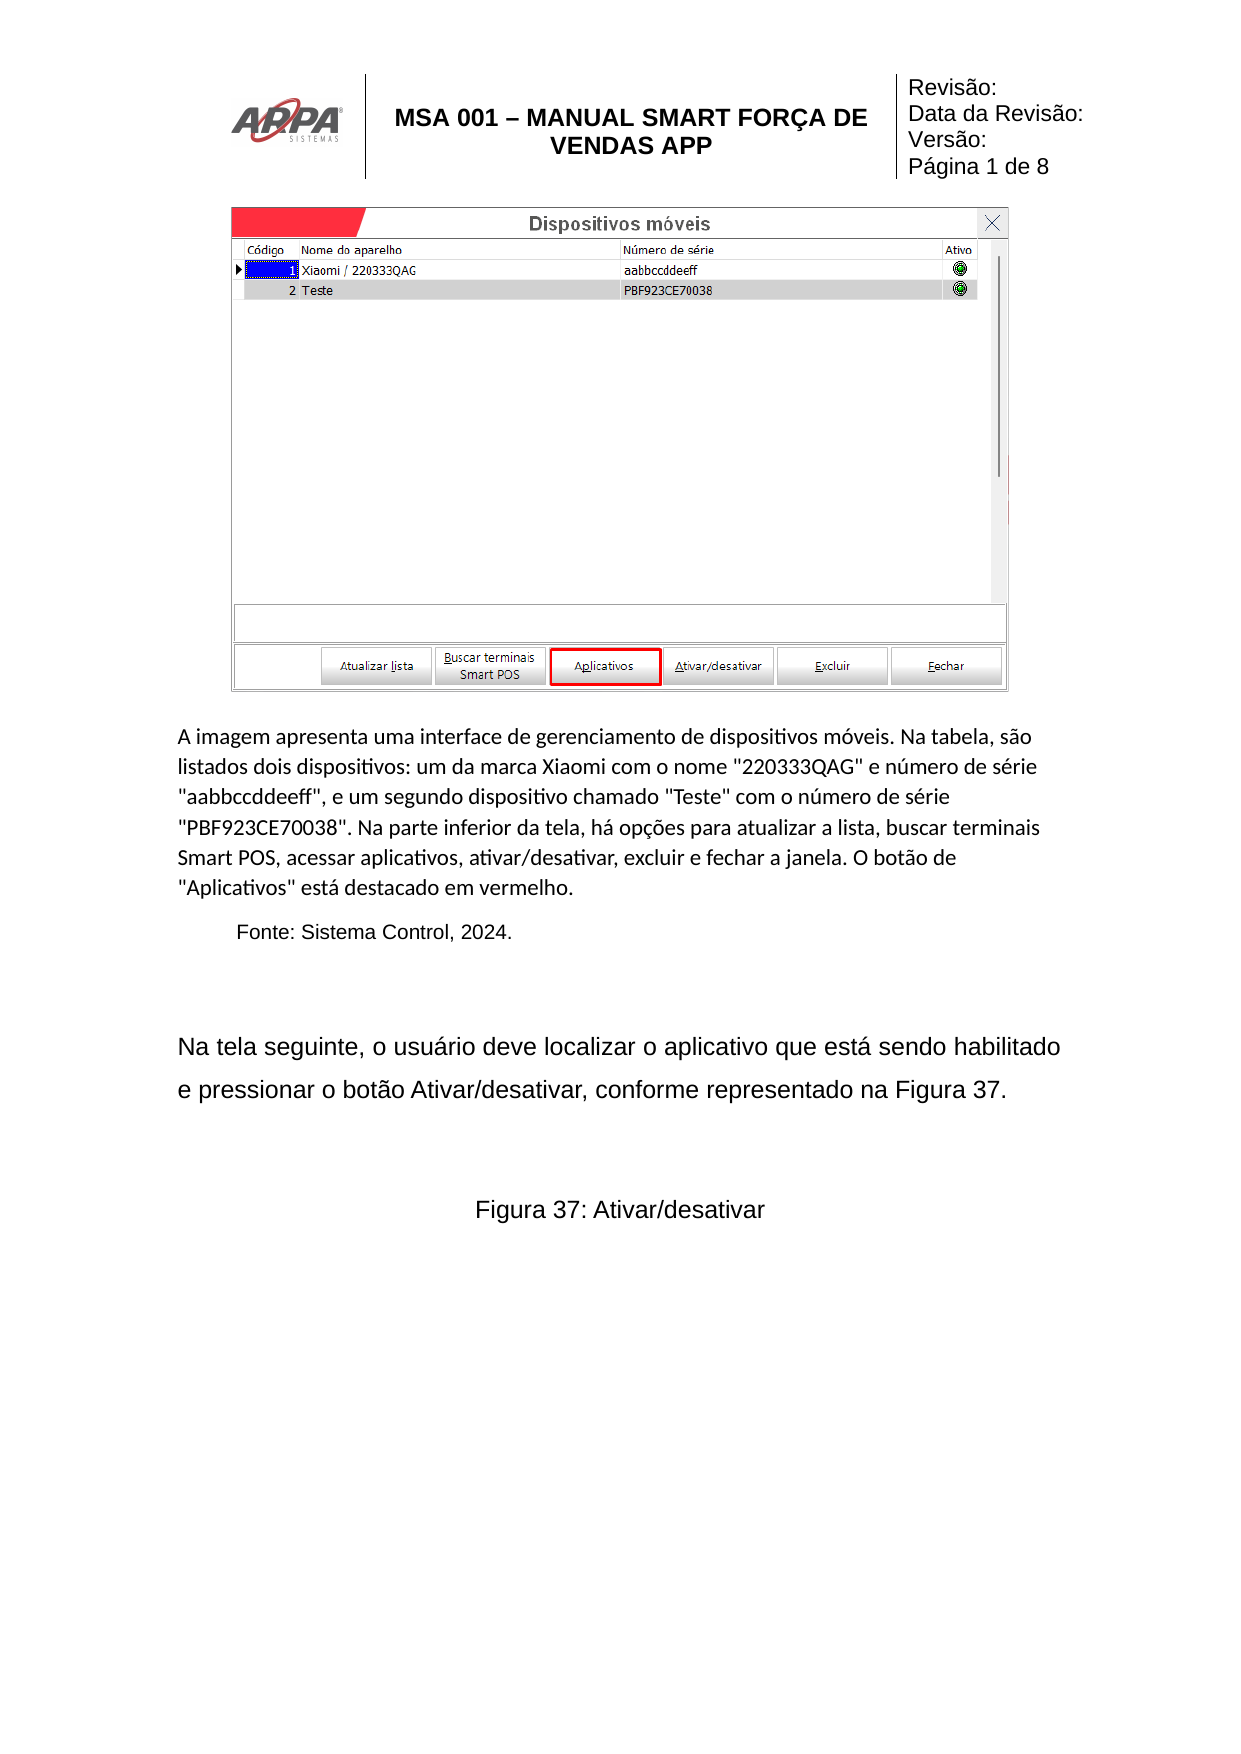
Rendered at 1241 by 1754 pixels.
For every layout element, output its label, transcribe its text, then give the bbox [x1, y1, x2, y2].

text A imagem apresenta uma interface de gerenciamento de dispositivos móveis. Na tabela, são listados dois dispositivos: um da marca Xiaomi com o nome "220333QAG" e número de série "aabbccddeeff", e um segundo dispositivo chamado "Teste" com o número de série "PBF923CE70038". Na parte inferior da tela, há opções para atualizar a lista, buscar terminais Smart POS, acessar aplicativos, ativar/desativar, excluir e fechar a janela. O botão de "Aplicativos" está destacado em vermelho. [177, 722, 1063, 901]
picture [231, 207, 1009, 692]
text Figura 37: Ativar/desativar [177, 1195, 1063, 1224]
text Fonte: Sistema Control, 2024. [236, 920, 1063, 944]
text Na tela seguinte, o usuário deve localizar o aplicativo que está sendo habilitado e pressionar o botão Ativar/desativar, conforme representado na Figura 37. [177, 1032, 1063, 1104]
picture [231, 98, 343, 147]
